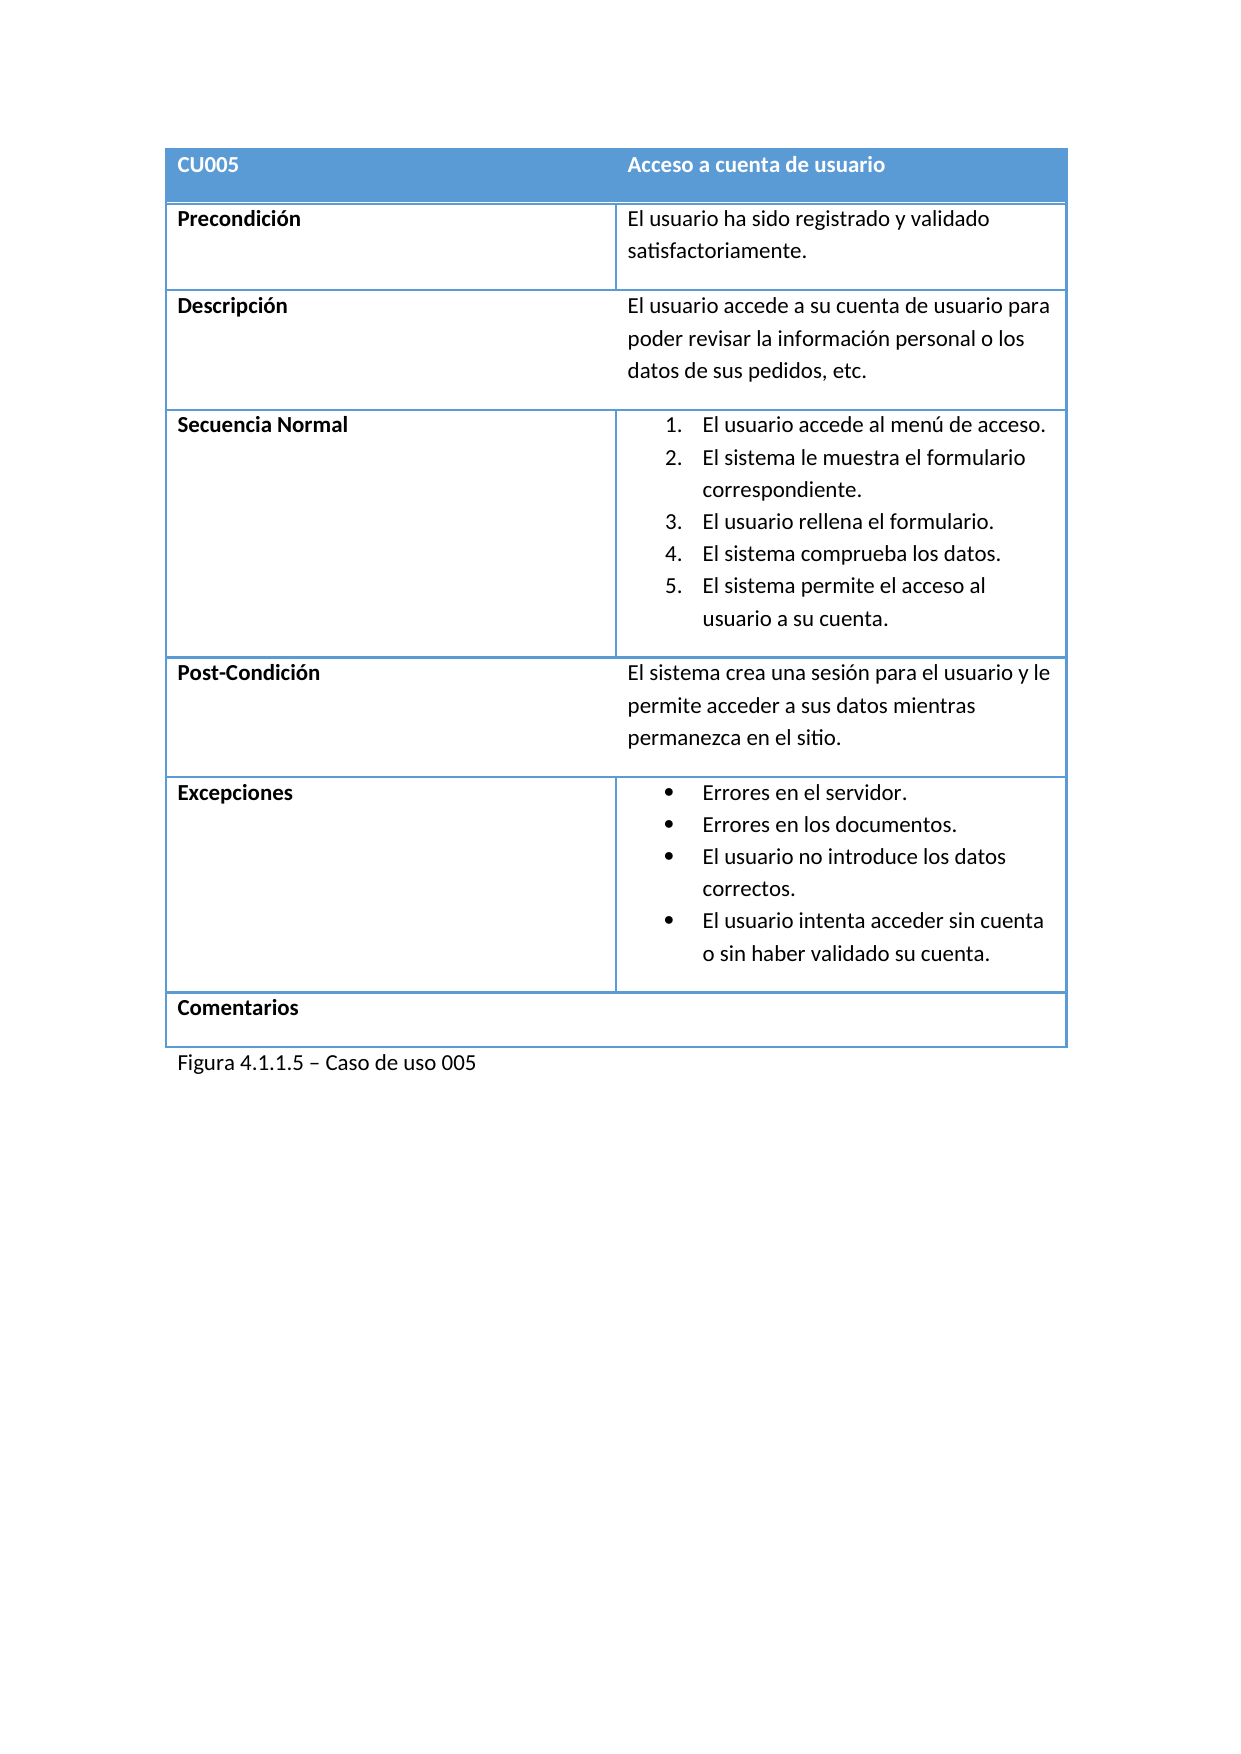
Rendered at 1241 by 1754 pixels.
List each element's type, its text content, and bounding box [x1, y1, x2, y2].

table_cell El usuario accede al menú de acceso. El sistema le muestra el formulario correspondiente. El usuario rellena el formulario. El sistema comprueba los datos. El sistema permite el acceso al usuario a su cuenta. [617, 411, 1065, 656]
table_cell El usuario ha sido registrado y validado satisfactoriamente. [617, 205, 1065, 289]
table_cell Comentarios [167, 994, 616, 1046]
table_cell Excepciones [167, 778, 615, 991]
text Figura 4.1.1.5 – Caso de uso 005 [177, 1048, 1063, 1076]
table_cell [616, 994, 1065, 1046]
table_cell Descripción [167, 291, 616, 408]
table_cell Secuencia Normal [167, 411, 615, 656]
table_header Acceso a cuenta de usuario [616, 150, 1065, 202]
table_cell Precondición [167, 205, 615, 289]
table_cell Errores en el servidor. Errores en los documentos. El usuario no introduce los datos correctos. El usuario intenta acceder sin cuenta o sin haber validado su cuenta. [617, 778, 1065, 991]
table_cell Post-Condición [167, 659, 616, 776]
table_cell El sistema crea una sesión para el usuario y le permite acceder a sus datos mientras permanezca en el sitio. [616, 659, 1065, 776]
table_cell El usuario accede a su cuenta de usuario para poder revisar la información personal o los datos de sus pedidos, etc. [616, 291, 1065, 408]
table_header CU005 [167, 150, 616, 202]
